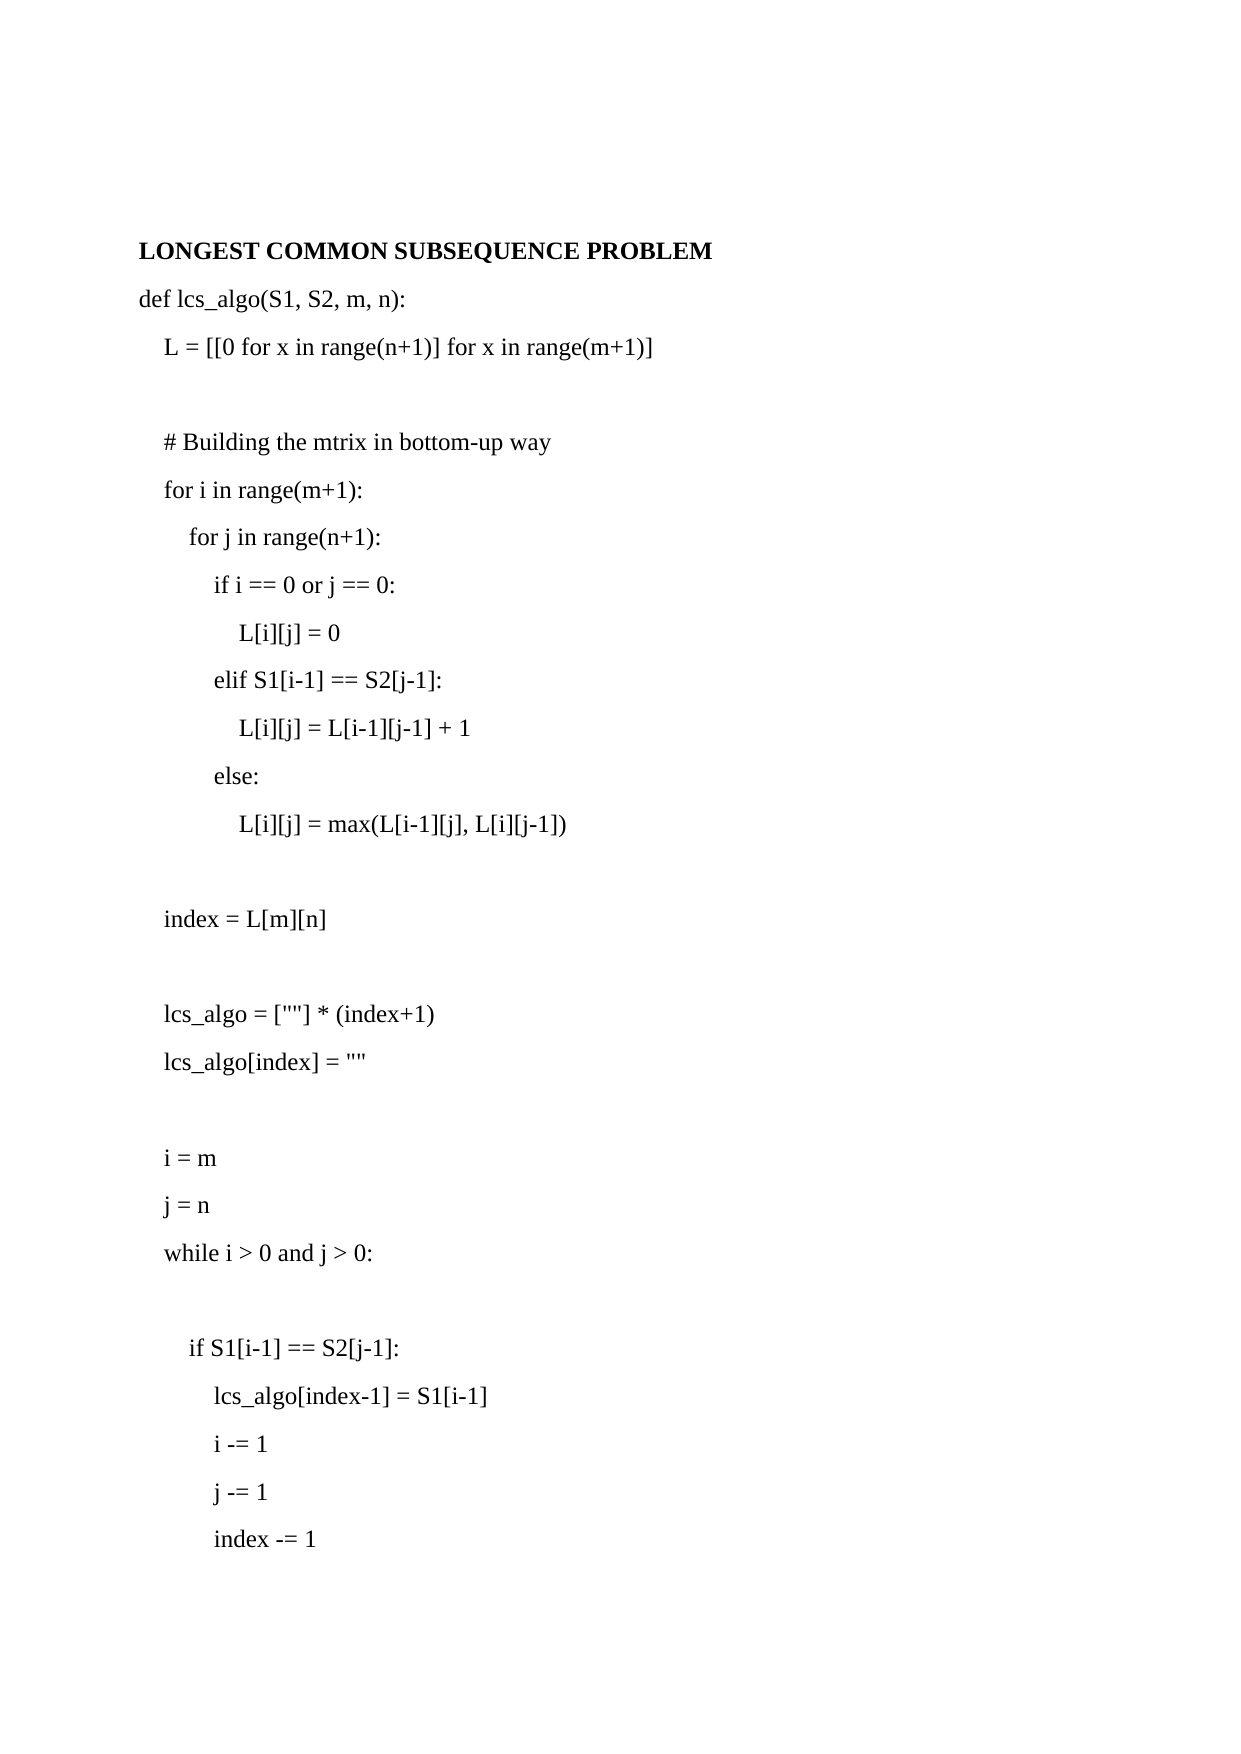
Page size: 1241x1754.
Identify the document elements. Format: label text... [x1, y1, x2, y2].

text else: [139, 761, 1101, 790]
text if i == 0 or j == 0: [139, 570, 1101, 599]
text L[i][j] = max(L[i-1][j], L[i][j-1]) [139, 809, 1101, 837]
text i = m [139, 1143, 1101, 1171]
text index = L[m][n] [139, 904, 1101, 933]
text lcs_algo[index-1] = S1[i-1] [139, 1381, 1101, 1410]
text elif S1[i-1] == S2[j-1]: [139, 666, 1101, 694]
text index -= 1 [139, 1524, 1101, 1553]
text if S1[i-1] == S2[j-1]: [139, 1333, 1101, 1362]
text def lcs_algo(S1, S2, m, n): [139, 284, 1101, 313]
text for j in range(n+1): [139, 522, 1101, 551]
text L[i][j] = 0 [139, 618, 1101, 647]
text j = n [139, 1190, 1101, 1219]
text lcs_algo = [""] * (index+1) [139, 999, 1101, 1028]
text j -= 1 [139, 1477, 1101, 1505]
text while i > 0 and j > 0: [139, 1238, 1101, 1267]
text for i in range(m+1): [139, 475, 1101, 503]
text L[i][j] = L[i-1][j-1] + 1 [139, 713, 1101, 742]
text i -= 1 [139, 1429, 1101, 1458]
text # Building the mtrix in bottom-up way [139, 427, 1101, 456]
text lcs_algo[index] = "" [139, 1047, 1101, 1076]
text LONGEST COMMON SUBSEQUENCE PROBLEM [139, 236, 1101, 265]
text L = [[0 for x in range(n+1)] for x in range(m+1)] [139, 332, 1101, 360]
